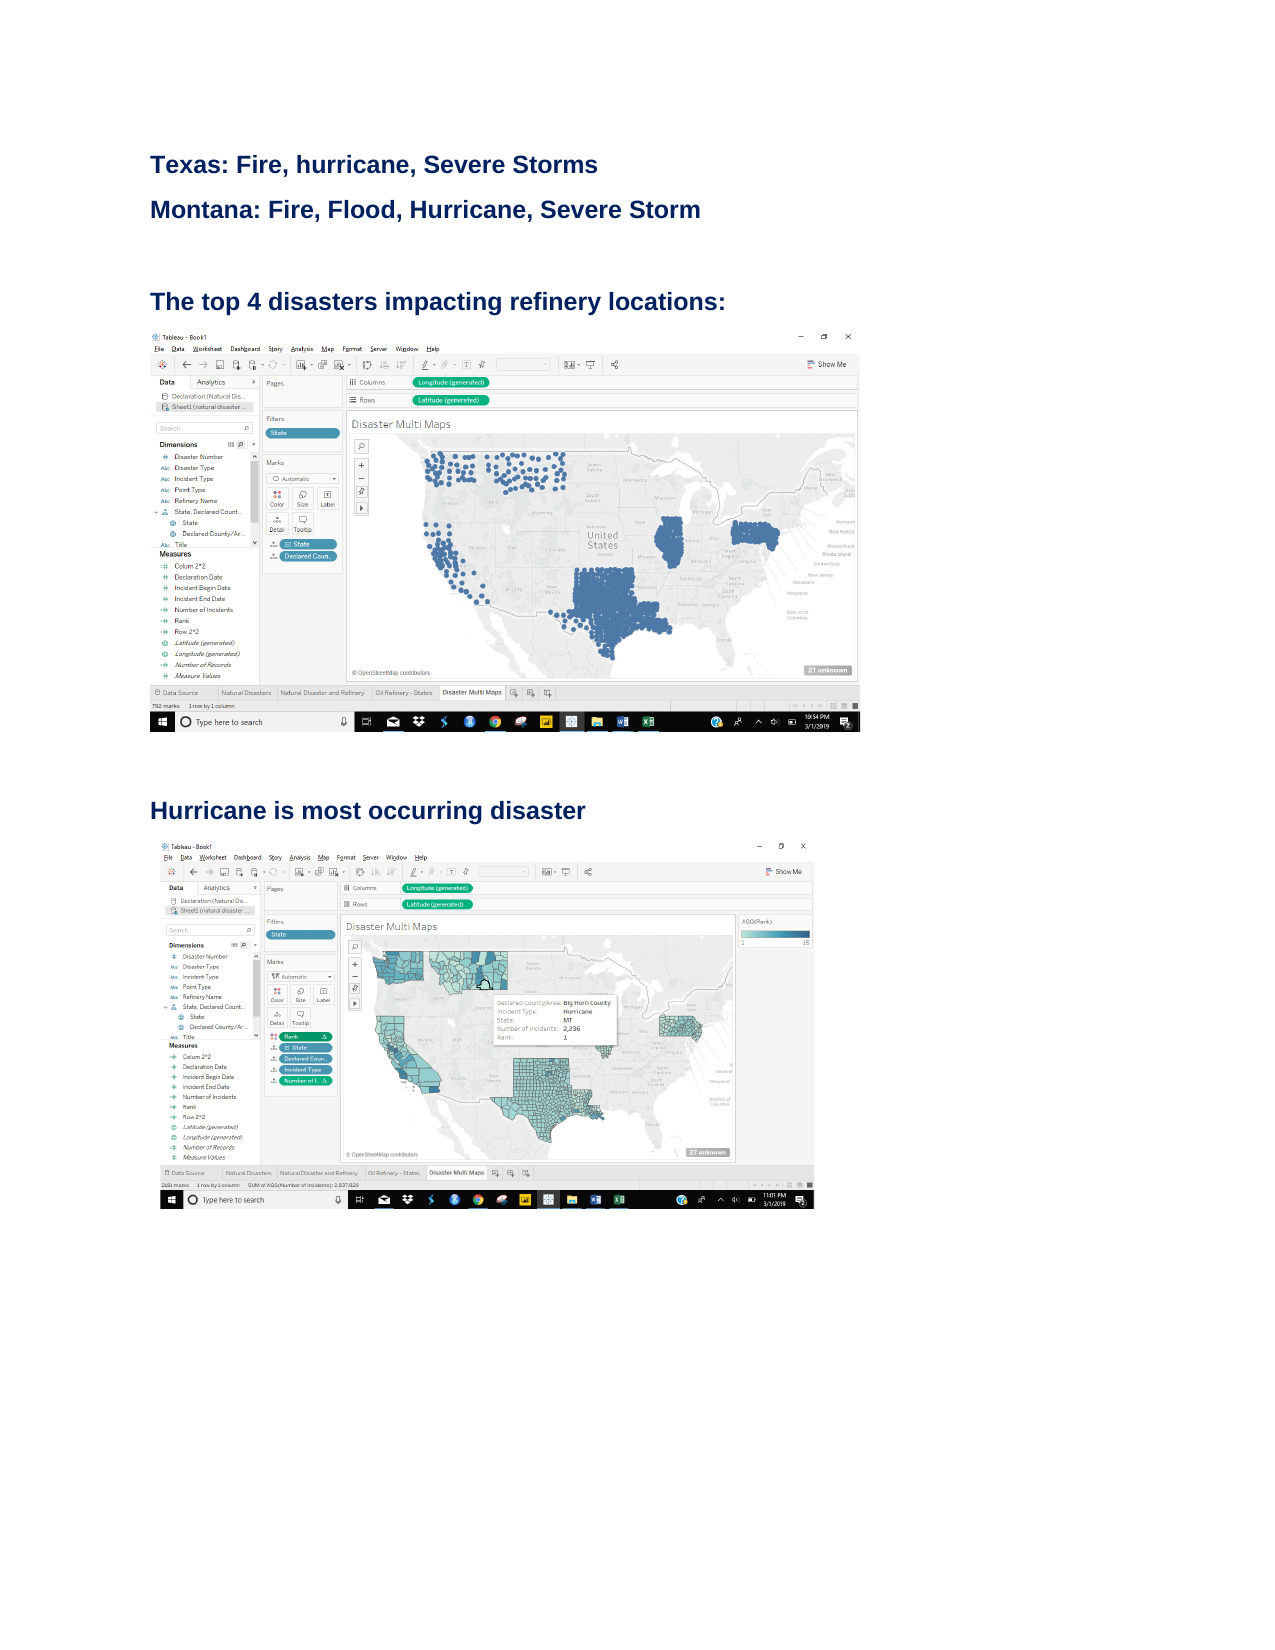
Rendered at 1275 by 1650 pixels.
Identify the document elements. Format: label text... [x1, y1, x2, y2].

picture [150, 332, 861, 732]
title Montana: Fire, Flood, Hurricane, Severe Storm [150, 196, 1125, 224]
title Hurricane is most occurring disaster [150, 796, 1125, 824]
title The top 4 disasters impacting refinery locations: [150, 287, 1125, 315]
title Texas: Fire, hurricane, Severe Storms [150, 150, 1125, 179]
picture [160, 841, 815, 1209]
